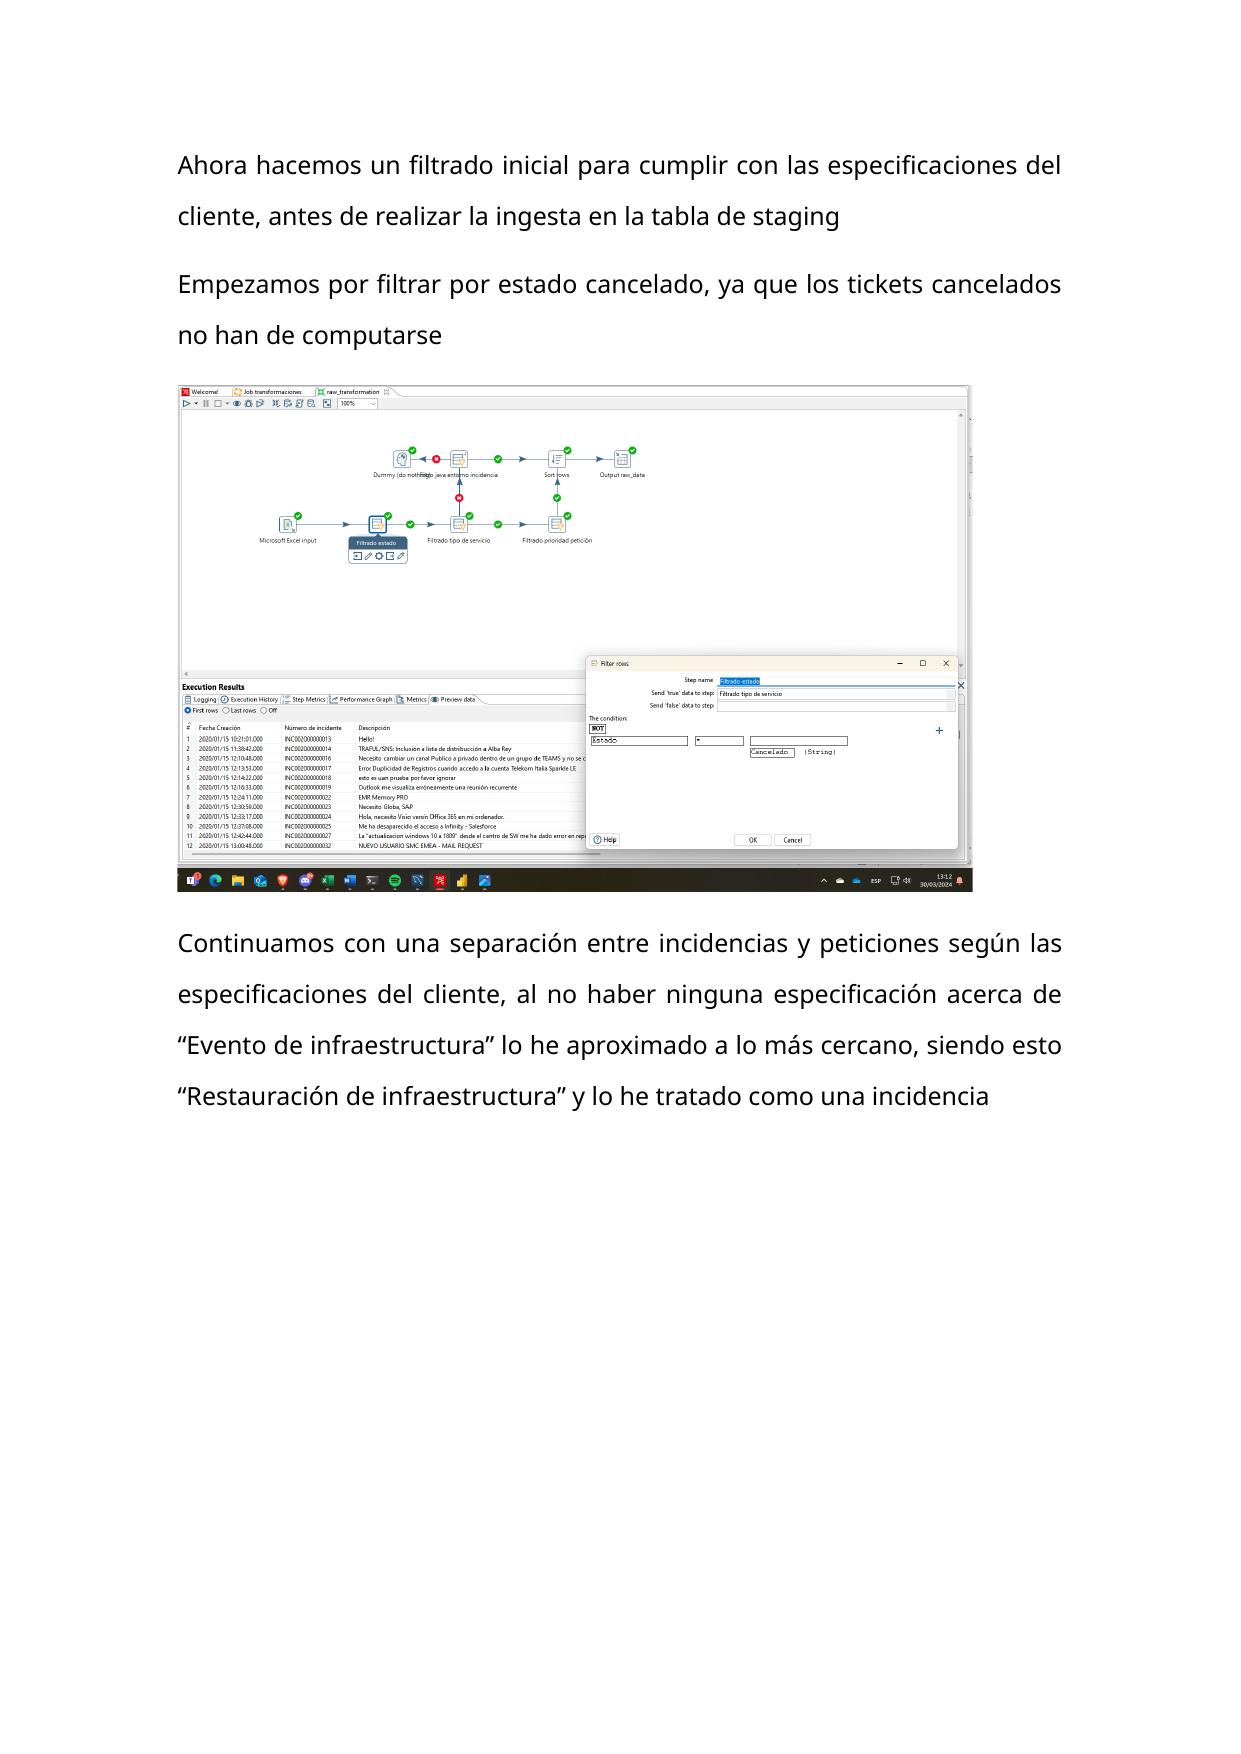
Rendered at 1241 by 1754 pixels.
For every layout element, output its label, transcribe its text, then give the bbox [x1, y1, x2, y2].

picture [177, 385, 973, 892]
text Empezamos por filtrar por estado cancelado, ya que los tickets cancelados no han de computarse [177, 266, 1063, 351]
text Continuamos con una separación entre incidencias y peticiones según las especificaciones del cliente, al no haber ninguna especificación acerca de “Evento de infraestructura” lo he aproximado a lo más cercano, siendo esto “Restauración de infraestructura” y lo he tratado como una incidencia [177, 925, 1063, 1113]
text Ahora hacemos un filtrado inicial para cumplir con las especificaciones del cliente, antes de realizar la ingesta en la tabla de staging [177, 148, 1063, 233]
